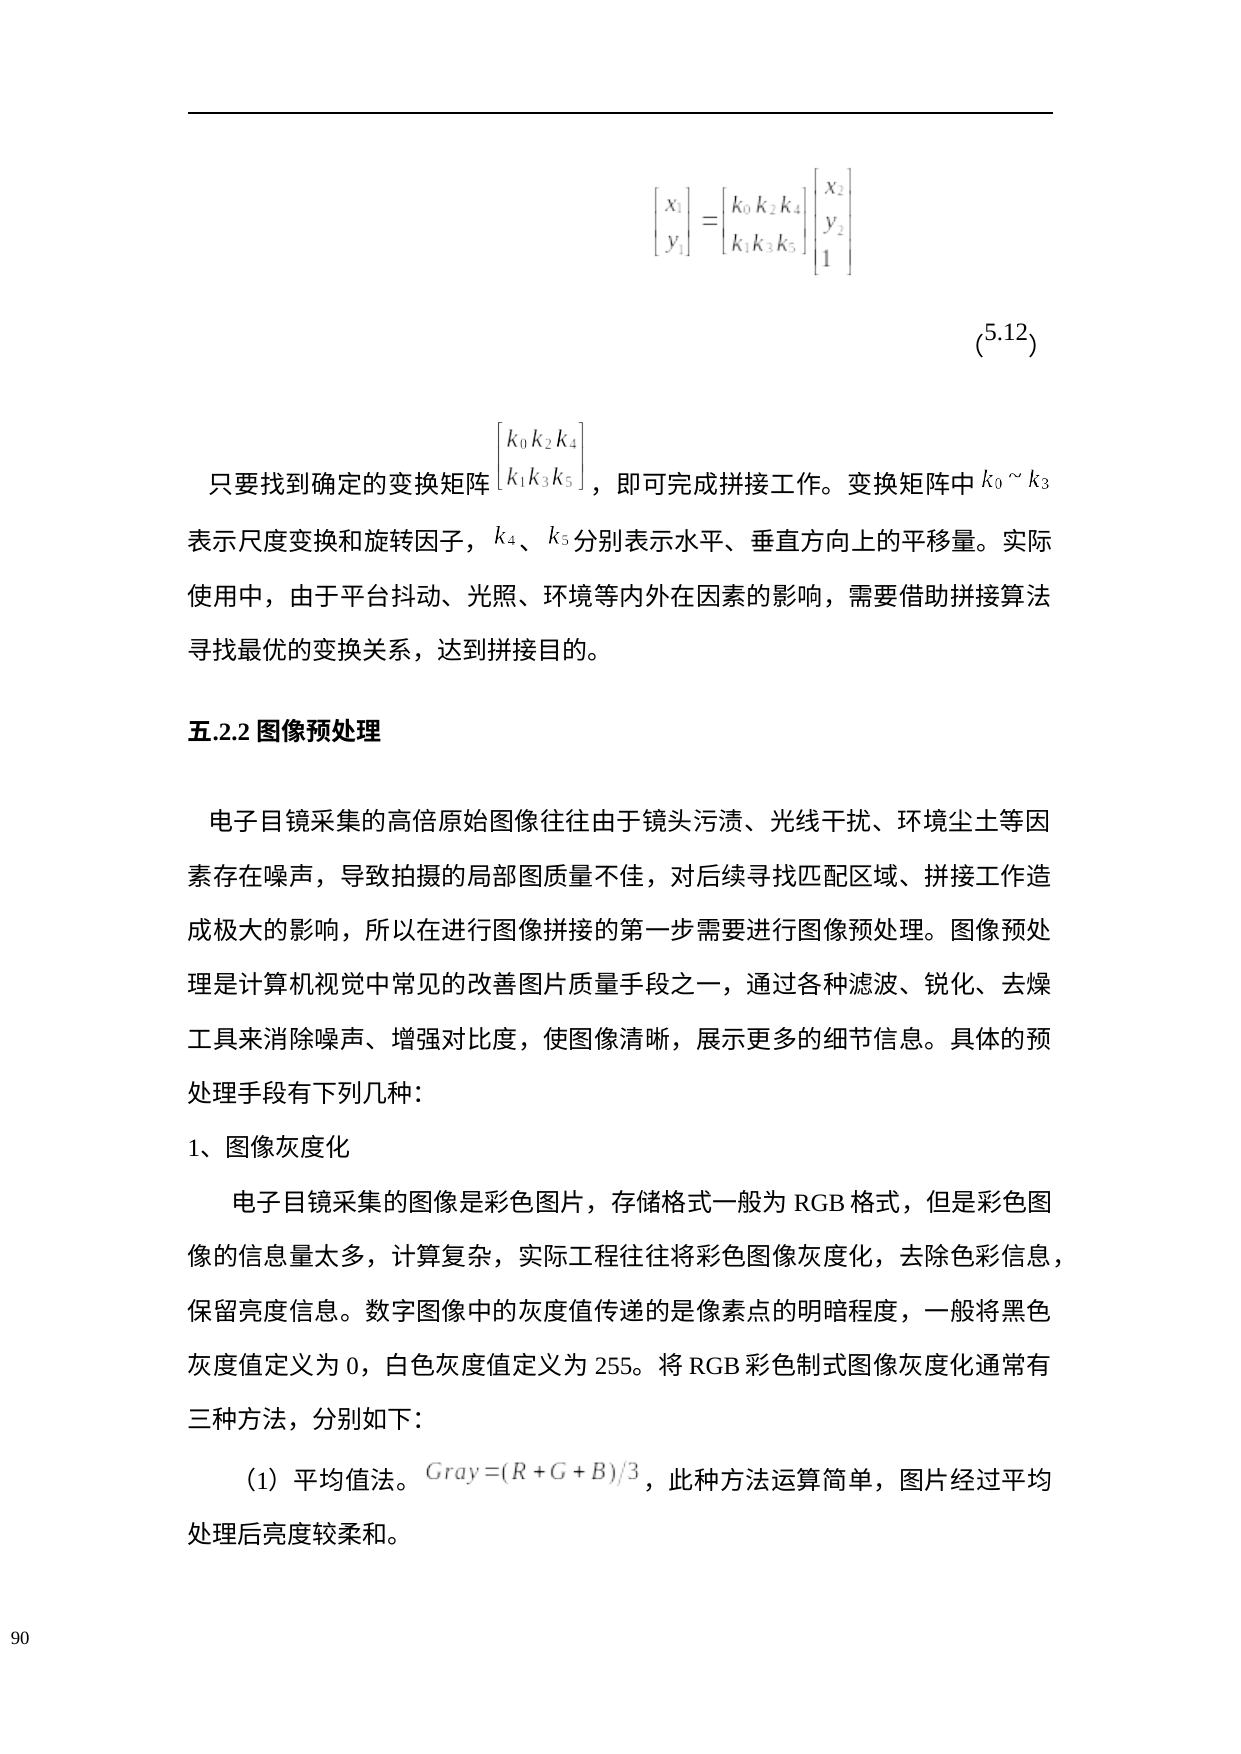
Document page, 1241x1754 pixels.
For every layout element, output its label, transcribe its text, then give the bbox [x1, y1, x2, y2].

text 电子目镜采集的高倍原始图像往往由于镜头污渍、光线干扰、环境尘土等因素存在噪声，导致拍摄的局部图质量不佳，对后续寻找匹配区域、拼接工作造成极大的影响，所以在进行图像拼接的第一步需要进行图像预处理。图像预处理是计算机视觉中常见的改善图片质量手段之一，通过各种滤波、锐化、去燥工具来消除噪声、增强对比度，使图像清晰，展示更多的细节信息。具体的预处理手段有下列几种： [187, 802, 1053, 1110]
list 平均值法。，此种方法运算简单，图片经过平均处理后亮度较柔和。 [187, 1454, 1053, 1551]
text 只要找到确定的变换矩阵，即可完成拼接工作。变换矩阵中表示尺度变换和旋转因子，、分别表示水平、垂直方向上的平移量。实际使用中，由于平台抖动、光照、环境等内外在因素的影响，需要借助拼接算法寻找最优的变换关系，达到拼接目的。 [187, 419, 1053, 667]
subtitle 图像预处理 [187, 712, 1053, 748]
list 图像灰度化 [187, 1128, 1053, 1164]
list 电子目镜采集的图像是彩色图片，存储格式一般为RGB格式，但是彩色图像的信息量太多，计算复杂，实际工程往往将彩色图像灰度化，去除色彩信息，保留亮度信息。数字图像中的灰度值传递的是像素点的明暗程度，一般将黑色灰度值定义为0，白色灰度值定义为255。将RGB彩色制式图像灰度化通常有三种方法，分别如下： [187, 1182, 1053, 1436]
text （5.12） [187, 164, 1053, 363]
